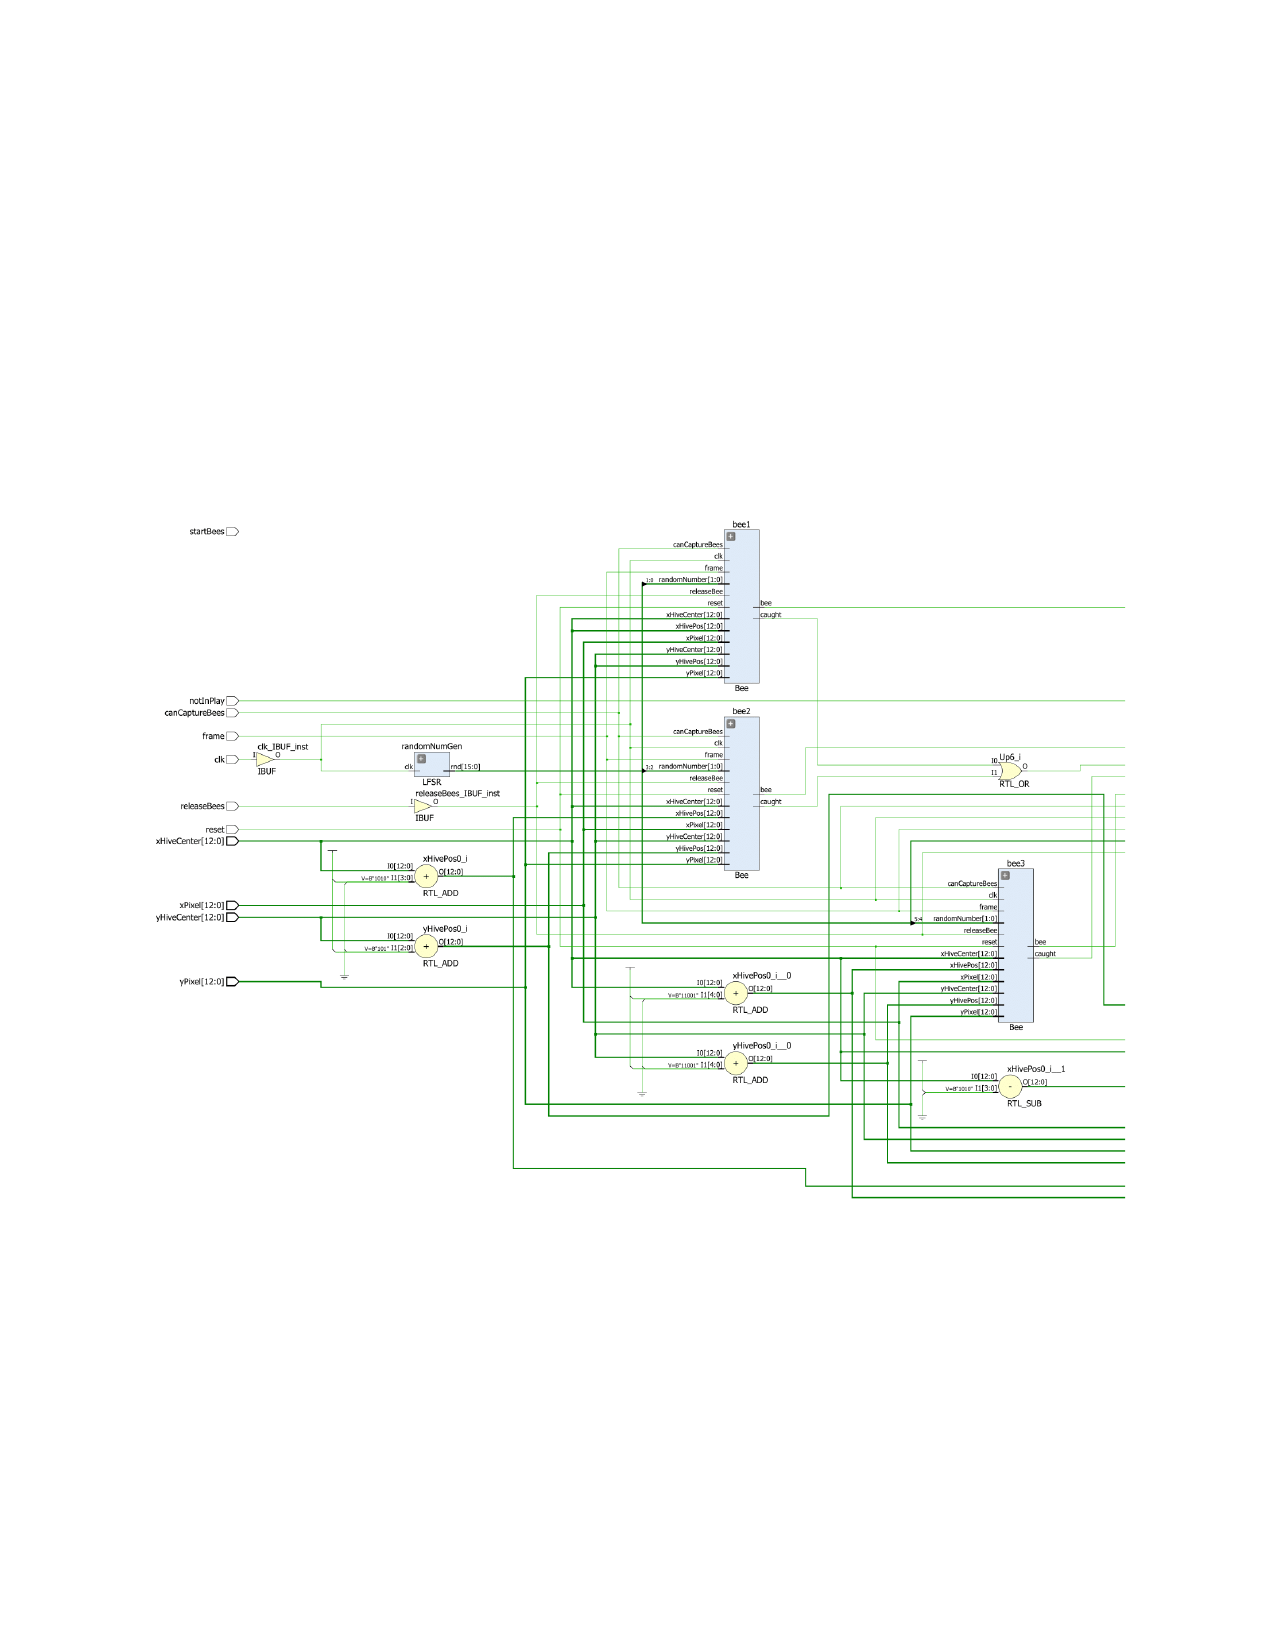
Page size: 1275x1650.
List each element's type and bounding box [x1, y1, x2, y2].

picture [150, 150, 1125, 1413]
